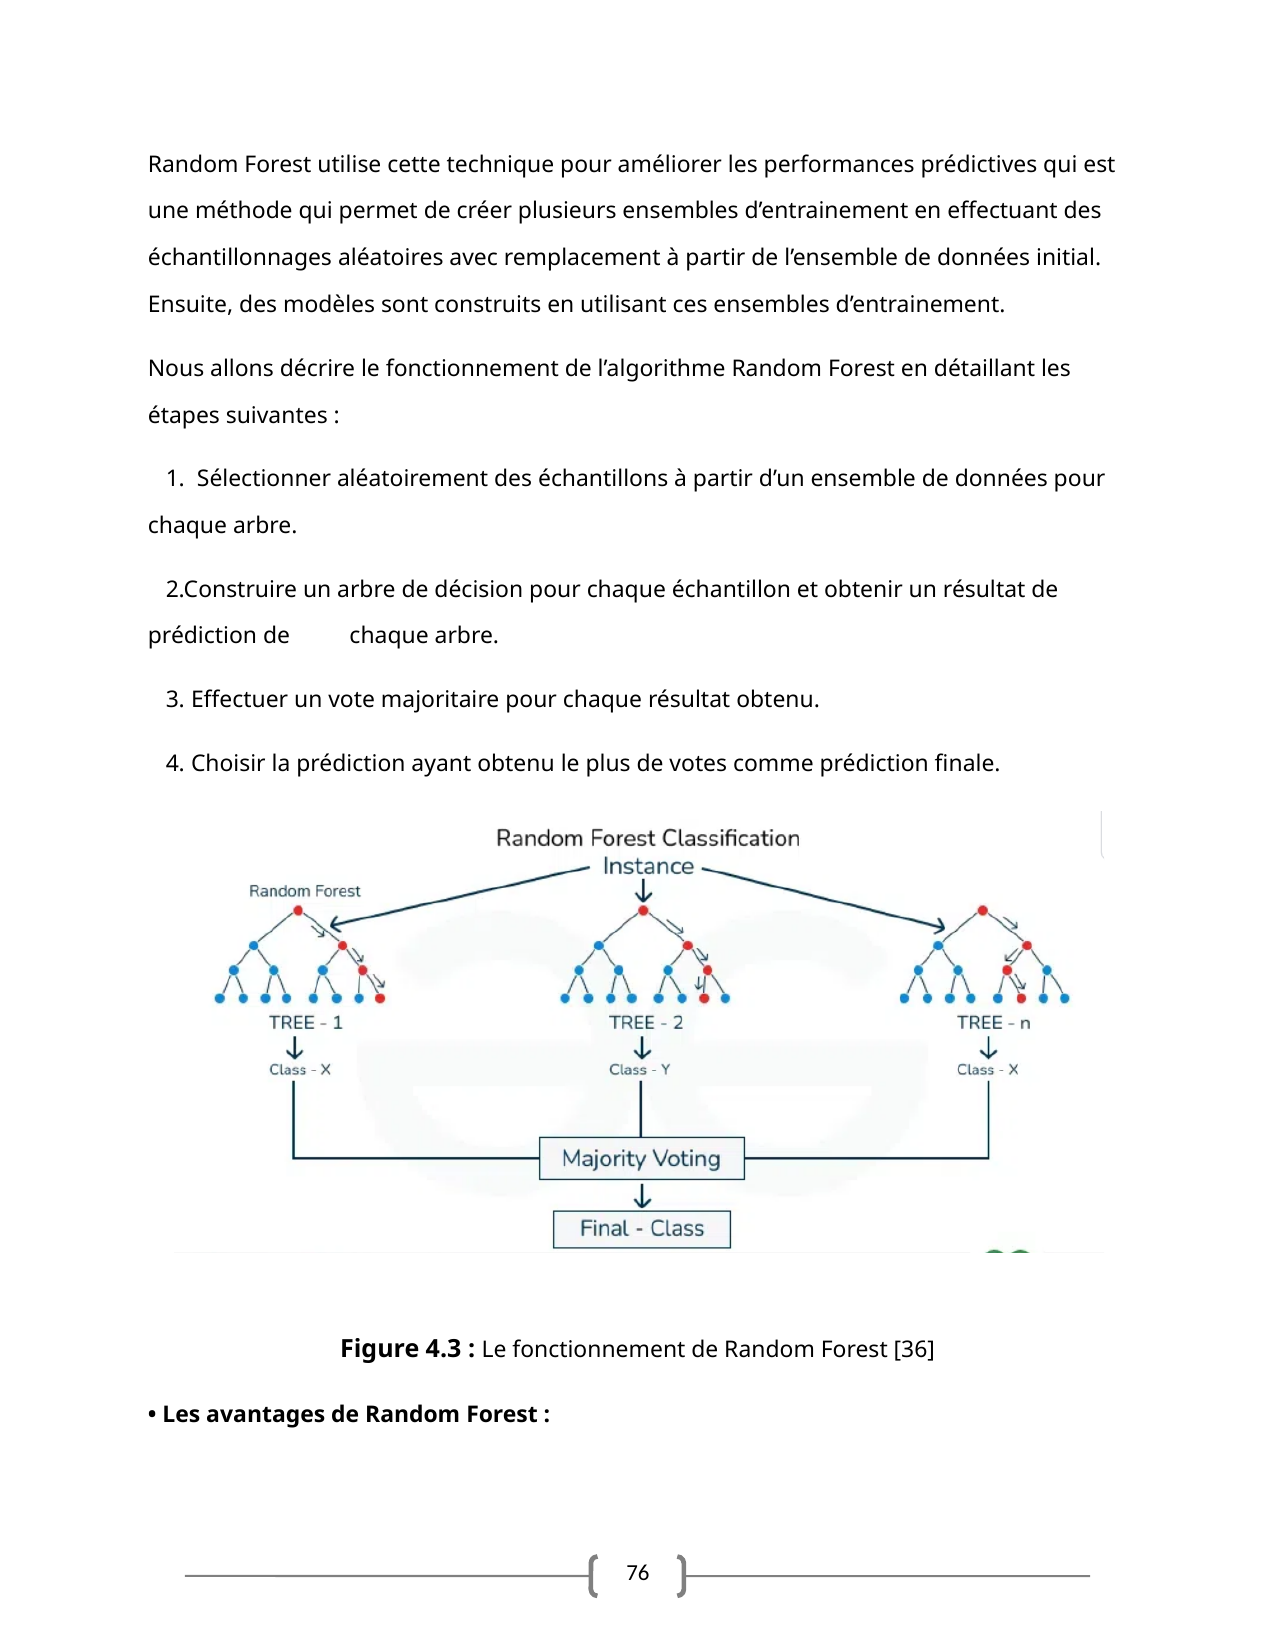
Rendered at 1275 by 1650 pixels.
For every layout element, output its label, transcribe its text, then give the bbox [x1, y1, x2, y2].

text 4. Choisir la prédiction ayant obtenu le plus de votes comme prédiction finale. [148, 747, 1127, 778]
text 2.Construire un arbre de décision pour chaque échantillon et obtenir un résultat de prédiction de chaque arbre. [148, 573, 1127, 651]
text • Les avantages de Random Forest : [148, 1398, 1127, 1429]
text Random Forest utilise cette technique pour améliorer les performances prédictives qui est une méthode qui permet de créer plusieurs ensembles d’entrainement en effectuant des échantillonnages aléatoires avec remplacement à partir de l’ensemble de données initial. Ensuite, des modèles sont construits en utilisant ces ensembles d’entrainement. [148, 148, 1127, 319]
text 1. Sélectionner aléatoirement des échantillons à partir d’un ensemble de données pour chaque arbre. [148, 462, 1127, 540]
text 3. Effectuer un vote majoritaire pour chaque résultat obtenu. [148, 683, 1127, 714]
picture [170, 811, 1105, 1253]
text Nous allons décrire le fonctionnement de l’algorithme Random Forest en détaillant les étapes suivantes : [148, 352, 1127, 430]
text Figure 4.3 : Le fonctionnement de Random Forest [36] [148, 1330, 1127, 1364]
